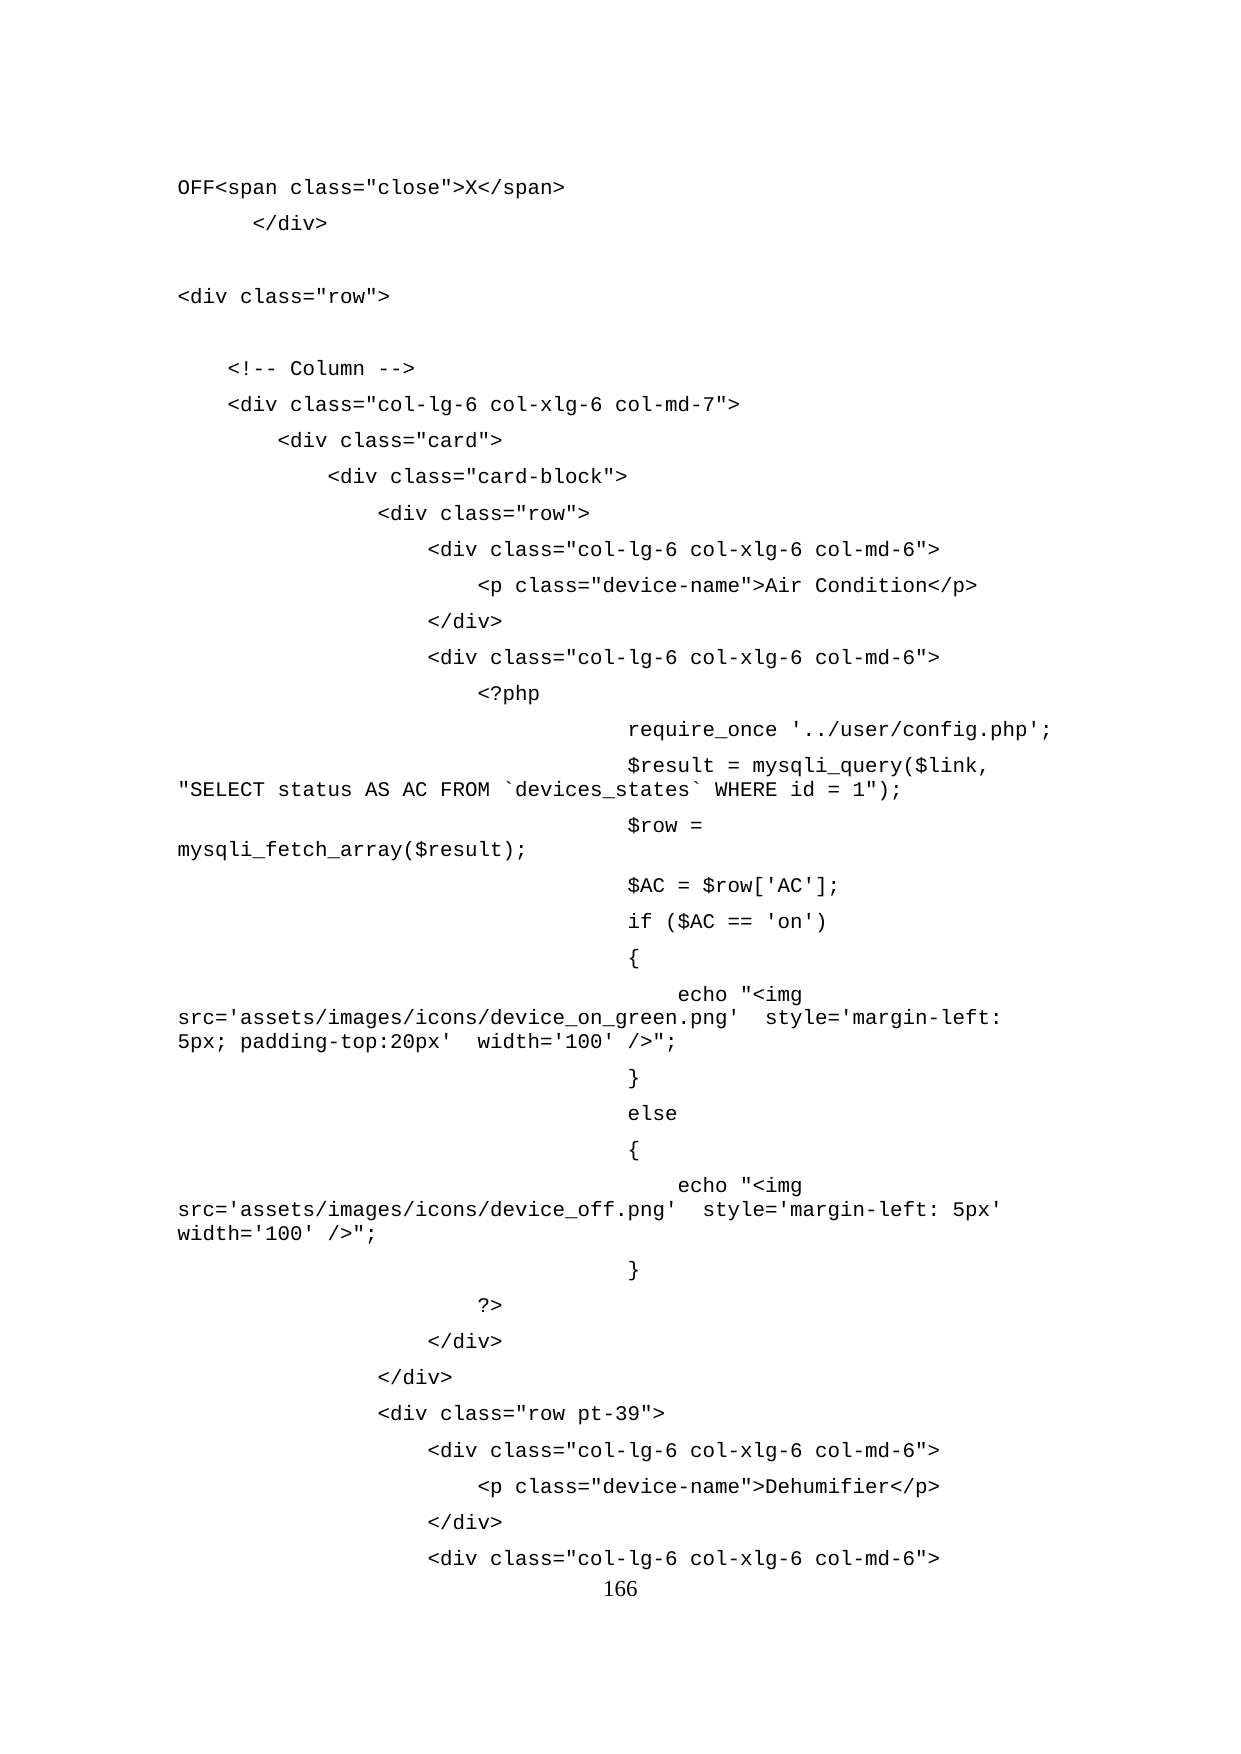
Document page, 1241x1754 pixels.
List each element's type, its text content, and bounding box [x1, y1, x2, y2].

text if ($AC == 'on') [177, 911, 1063, 935]
text </div> [177, 1367, 1063, 1391]
text <p class="device-name">Air Condition</p> [177, 575, 1063, 598]
text $row = mysqli_fetch_array($result); [177, 815, 1063, 863]
text <div class="col-lg-6 col-xlg-6 col-md-6"> [177, 647, 1063, 671]
text $AC = $row['AC']; [177, 875, 1063, 899]
text <div class="card-block"> [177, 466, 1063, 490]
text <div class="col-lg-6 col-xlg-6 col-md-6"> [177, 539, 1063, 562]
text <!-- Column --> [177, 358, 1063, 382]
text <div class="col-lg-6 col-xlg-6 col-md-7"> [177, 394, 1063, 418]
text </div> [177, 1512, 1063, 1536]
text ?> [177, 1295, 1063, 1319]
text <p class="device-name">Dehumifier</p> [177, 1476, 1063, 1499]
text <div class="row"> [177, 286, 1063, 309]
text <div class="col-lg-6 col-xlg-6 col-md-6"> [177, 1548, 1063, 1572]
text require_once '../user/config.php'; [177, 719, 1063, 743]
text </div> [177, 1331, 1063, 1355]
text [177, 177, 1063, 201]
text $result = mysqli_query($link, "SELECT status AS AC FROM `devices_states` WHERE id = 1"); [177, 756, 1063, 803]
text { [177, 947, 1063, 971]
text { [177, 1139, 1063, 1163]
text echo "<img src='assets/images/icons/device_off.png' style='margin-left: 5px' width='100' />"; [177, 1175, 1063, 1246]
text </div> [177, 213, 1063, 237]
text <?php [177, 683, 1063, 707]
text } [177, 1067, 1063, 1091]
text echo "<img src='assets/images/icons/device_on_green.png' style='margin-left: 5px; padding-top:20px' width='100' />"; [177, 983, 1063, 1054]
text <div class="row"> [177, 502, 1063, 526]
text <div class="col-lg-6 col-xlg-6 col-md-6"> [177, 1439, 1063, 1463]
text <div class="row pt-39"> [177, 1403, 1063, 1427]
text } [177, 1259, 1063, 1282]
text <div class="card"> [177, 430, 1063, 454]
text else [177, 1103, 1063, 1127]
text </div> [177, 611, 1063, 634]
